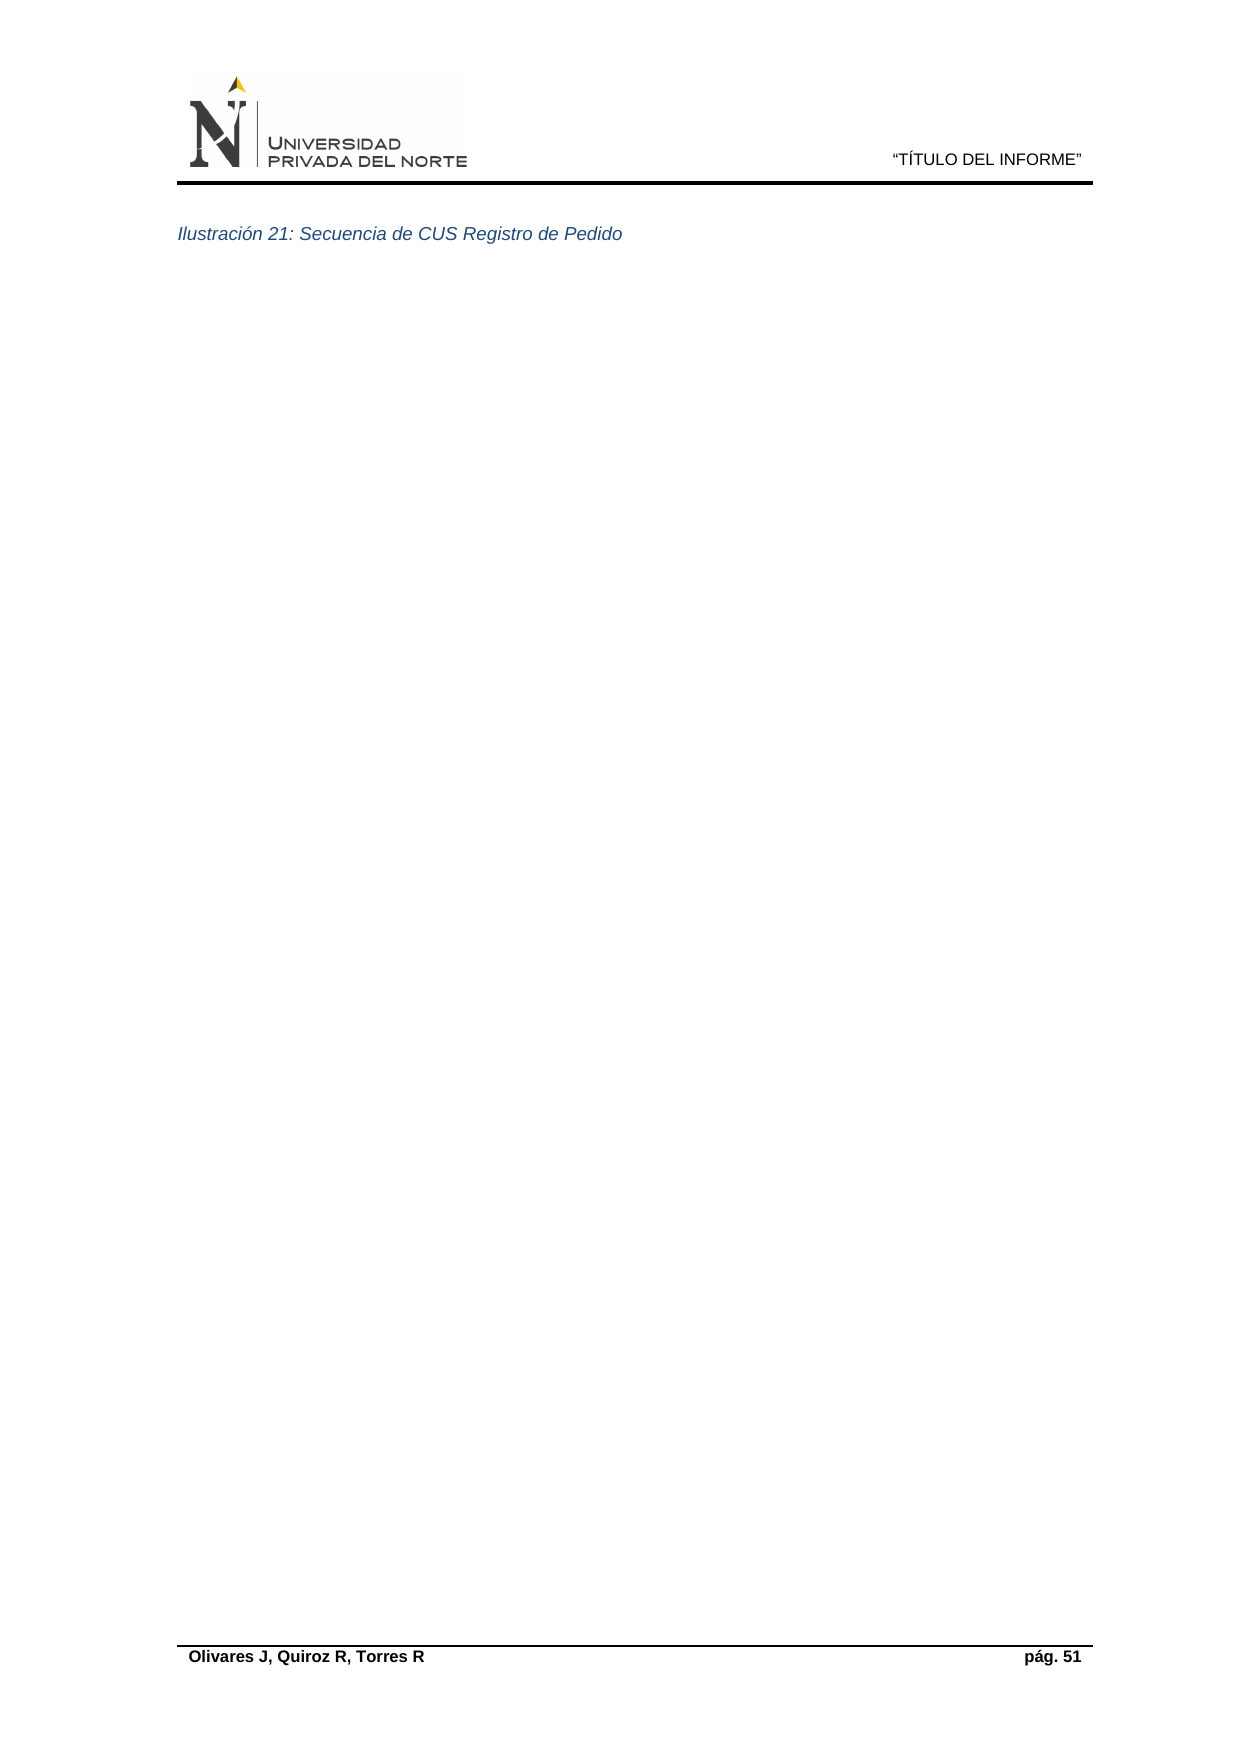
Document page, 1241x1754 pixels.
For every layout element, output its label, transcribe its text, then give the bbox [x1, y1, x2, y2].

picture [188, 73, 469, 169]
text Ilustración 21: Secuencia de CUS Registro de Pedido [177, 223, 1092, 244]
